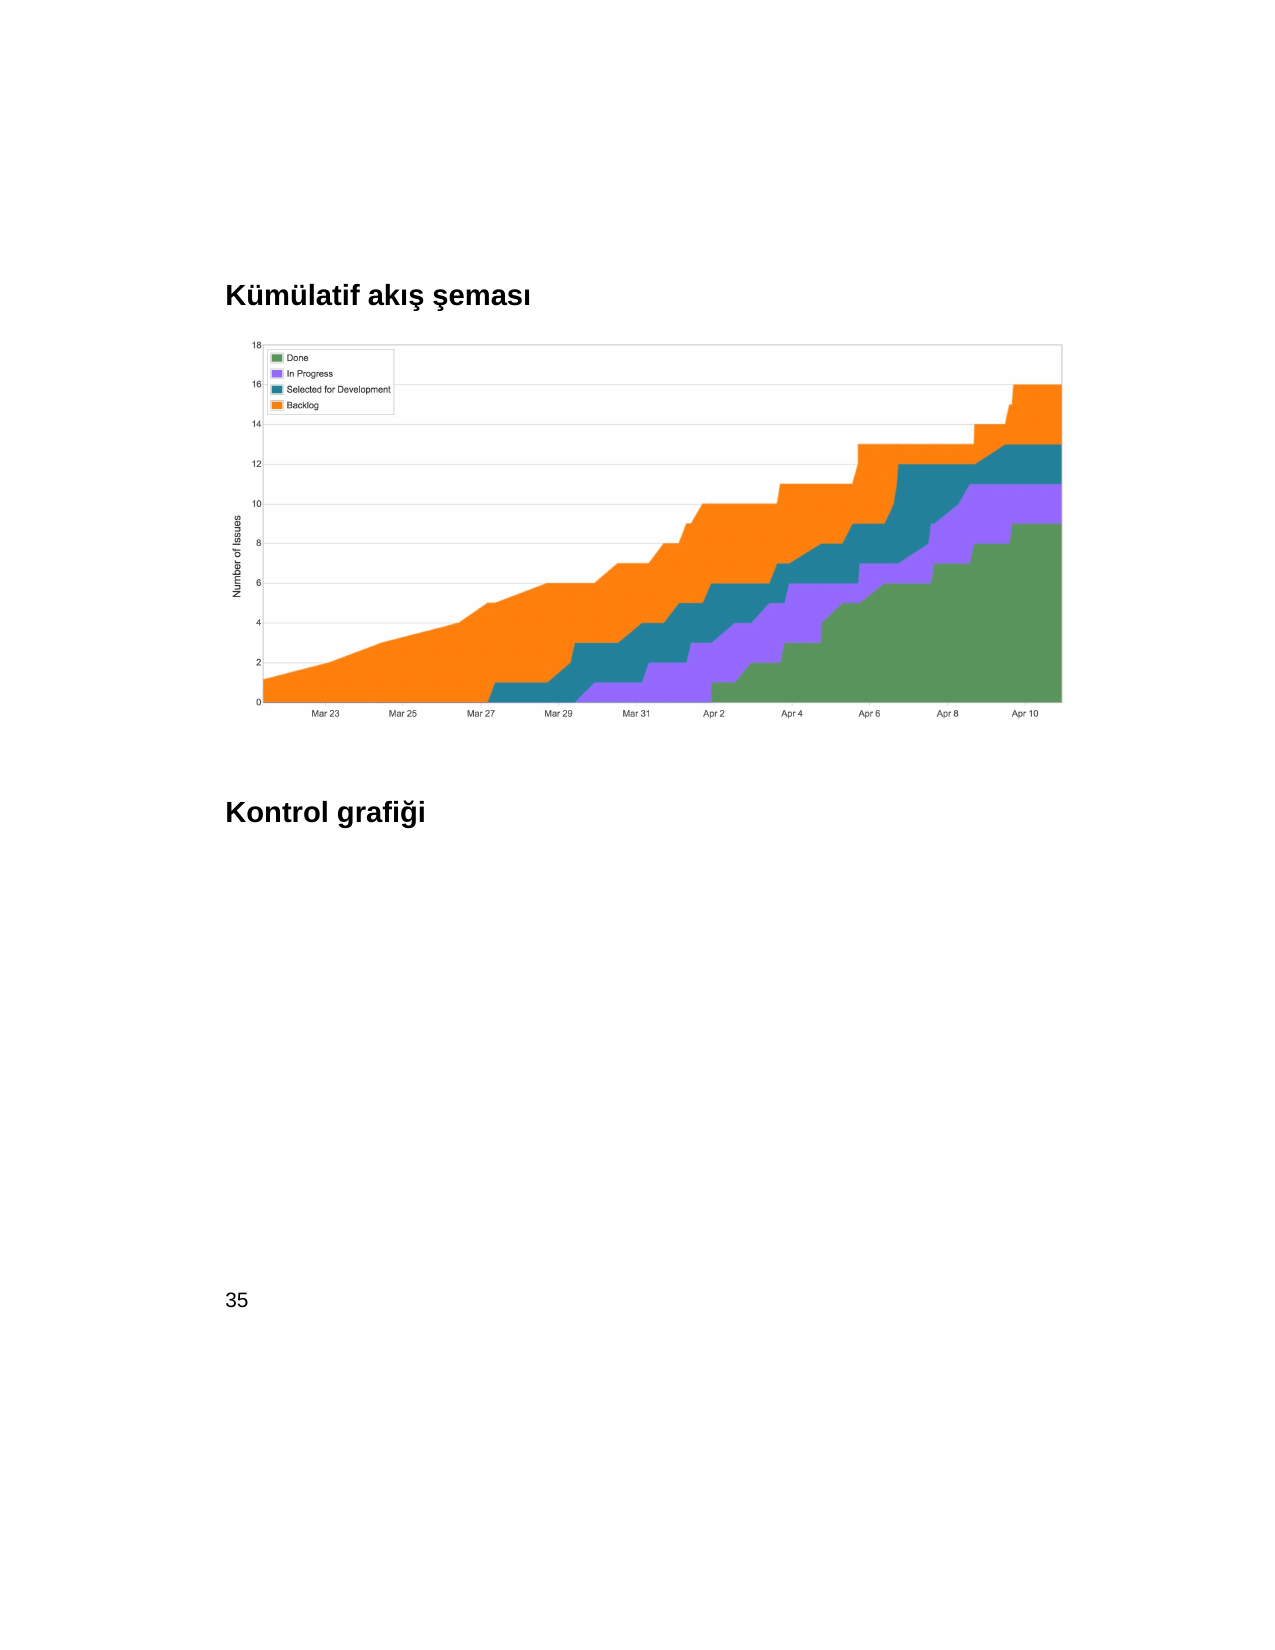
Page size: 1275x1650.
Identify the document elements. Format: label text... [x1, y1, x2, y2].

text Kontrol grafiği [225, 796, 1219, 829]
text Kümülatif akış şeması [225, 278, 1219, 311]
picture [231, 339, 1067, 721]
text 35 [225, 1288, 1219, 1312]
